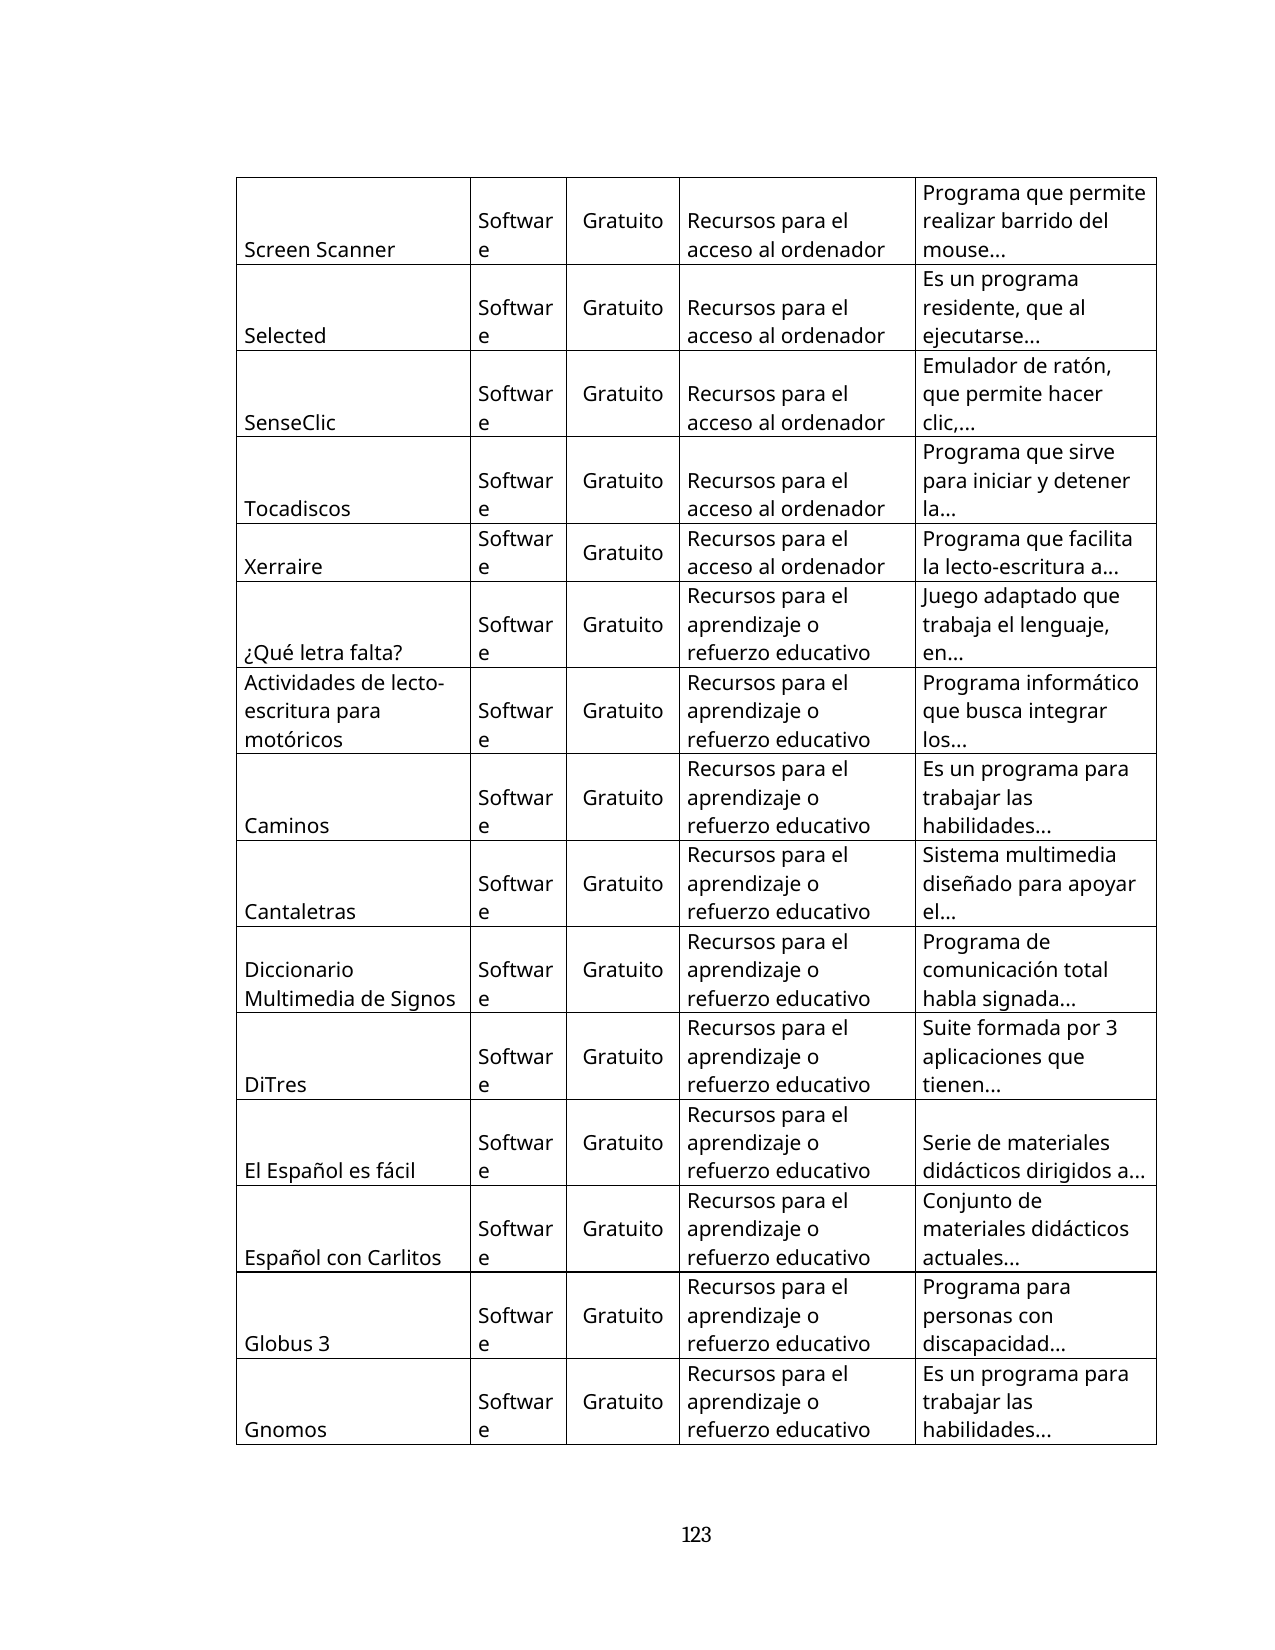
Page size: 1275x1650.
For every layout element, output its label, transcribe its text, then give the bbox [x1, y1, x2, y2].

table_cell Recursos para el aprendizaje o refuerzo educativo [680, 668, 915, 753]
table_cell Español con Carlitos [237, 1186, 470, 1271]
table_cell Juego adaptado que trabaja el lenguaje, en... [916, 582, 1156, 667]
table_cell Software [471, 582, 566, 667]
table_cell Gratuito [567, 437, 679, 523]
table_cell Recursos para el aprendizaje o refuerzo educativo [680, 754, 915, 839]
table_cell Es un programa para trabajar las habilidades... [916, 1359, 1156, 1444]
table_cell Software [471, 1359, 566, 1444]
table_cell Software [471, 178, 566, 263]
table_cell Gratuito [567, 582, 679, 667]
table_cell DiTres [237, 1013, 470, 1099]
table_cell Programa que sirve para iniciar y detener la... [916, 437, 1156, 523]
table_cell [680, 1273, 915, 1358]
table_cell SenseClic [237, 351, 470, 436]
table_cell Recursos para el acceso al ordenador [680, 265, 915, 350]
table_cell Xerraire [237, 524, 470, 581]
table_cell Gratuito [567, 178, 679, 263]
table_cell ¿Qué letra falta? [237, 582, 470, 667]
table_cell Software [471, 1013, 566, 1099]
table_cell Software [471, 841, 566, 926]
table_cell Software [471, 437, 566, 523]
table_cell Software [471, 351, 566, 436]
table_cell Caminos [237, 754, 470, 839]
table_cell Tocadiscos [237, 437, 470, 523]
table_cell Software [471, 668, 566, 753]
table_cell Gratuito [567, 1273, 679, 1358]
table_cell Gratuito [567, 754, 679, 839]
table_cell Recursos para el aprendizaje o refuerzo educativo [680, 927, 915, 1012]
table_cell Gratuito [567, 1186, 679, 1271]
table_cell Recursos para el acceso al ordenador [680, 437, 915, 523]
table_cell Software [471, 1186, 566, 1271]
table_cell Software [471, 927, 566, 1012]
table_cell Gratuito [567, 927, 679, 1012]
table_cell Gratuito [567, 841, 679, 926]
table_cell Recursos para el aprendizaje o refuerzo educativo [680, 1013, 915, 1099]
table_cell Recursos para el aprendizaje o refuerzo educativo [680, 1186, 915, 1271]
table_cell Recursos para el acceso al ordenador [680, 524, 915, 581]
table_cell Screen Scanner [237, 178, 470, 263]
table_cell Recursos para el aprendizaje o refuerzo educativo [680, 582, 915, 667]
table_cell Gratuito [567, 1100, 679, 1185]
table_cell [680, 178, 915, 263]
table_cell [680, 1359, 915, 1444]
table_cell Cantaletras [237, 841, 470, 926]
table_cell Software [471, 754, 566, 839]
table_cell Recursos para el aprendizaje o refuerzo educativo [680, 1100, 915, 1185]
table_cell Es un programa residente, que al ejecutarse... [916, 265, 1156, 350]
table_cell Conjunto de materiales didácticos actuales... [916, 1186, 1156, 1271]
table_cell Software [471, 265, 566, 350]
table_cell Gnomos [237, 1359, 470, 1444]
table_cell Gratuito [567, 265, 679, 350]
table_cell Gratuito [567, 524, 679, 581]
table_cell Recursos para el aprendizaje o refuerzo educativo [680, 841, 915, 926]
table_cell Gratuito [567, 1013, 679, 1099]
table_cell Gratuito [567, 1359, 679, 1444]
table_cell Suite formada por 3 aplicaciones que tienen... [916, 1013, 1156, 1099]
table_cell Programa informático que busca integrar los... [916, 668, 1156, 753]
table_cell Software [471, 1100, 566, 1185]
table_cell Gratuito [567, 351, 679, 436]
table_cell Diccionario Multimedia de Signos [237, 927, 470, 1012]
table_cell Programa para personas con discapacidad... [916, 1273, 1156, 1358]
table_cell Programa de comunicación total habla signada... [916, 927, 1156, 1012]
table_cell Software [471, 1273, 566, 1358]
table_cell Gratuito [567, 668, 679, 753]
table_cell Sistema multimedia diseñado para apoyar el... [916, 841, 1156, 926]
table_cell Recursos para el acceso al ordenador [680, 351, 915, 436]
table_cell Selected [237, 265, 470, 350]
table_cell Programa que facilita la lecto-escritura a... [916, 524, 1156, 581]
table_cell El Español es fácil [237, 1100, 470, 1185]
table_cell Programa que permite realizar barrido del mouse... [916, 178, 1156, 263]
table_cell Emulador de ratón, que permite hacer clic,... [916, 351, 1156, 436]
table_cell Serie de materiales didácticos dirigidos a... [916, 1100, 1156, 1185]
table_cell Actividades de lecto-escritura para motóricos [237, 668, 470, 753]
table_cell Software [471, 524, 566, 581]
table_cell Es un programa para trabajar las habilidades... [916, 754, 1156, 839]
table_cell Globus 3 [237, 1273, 470, 1358]
